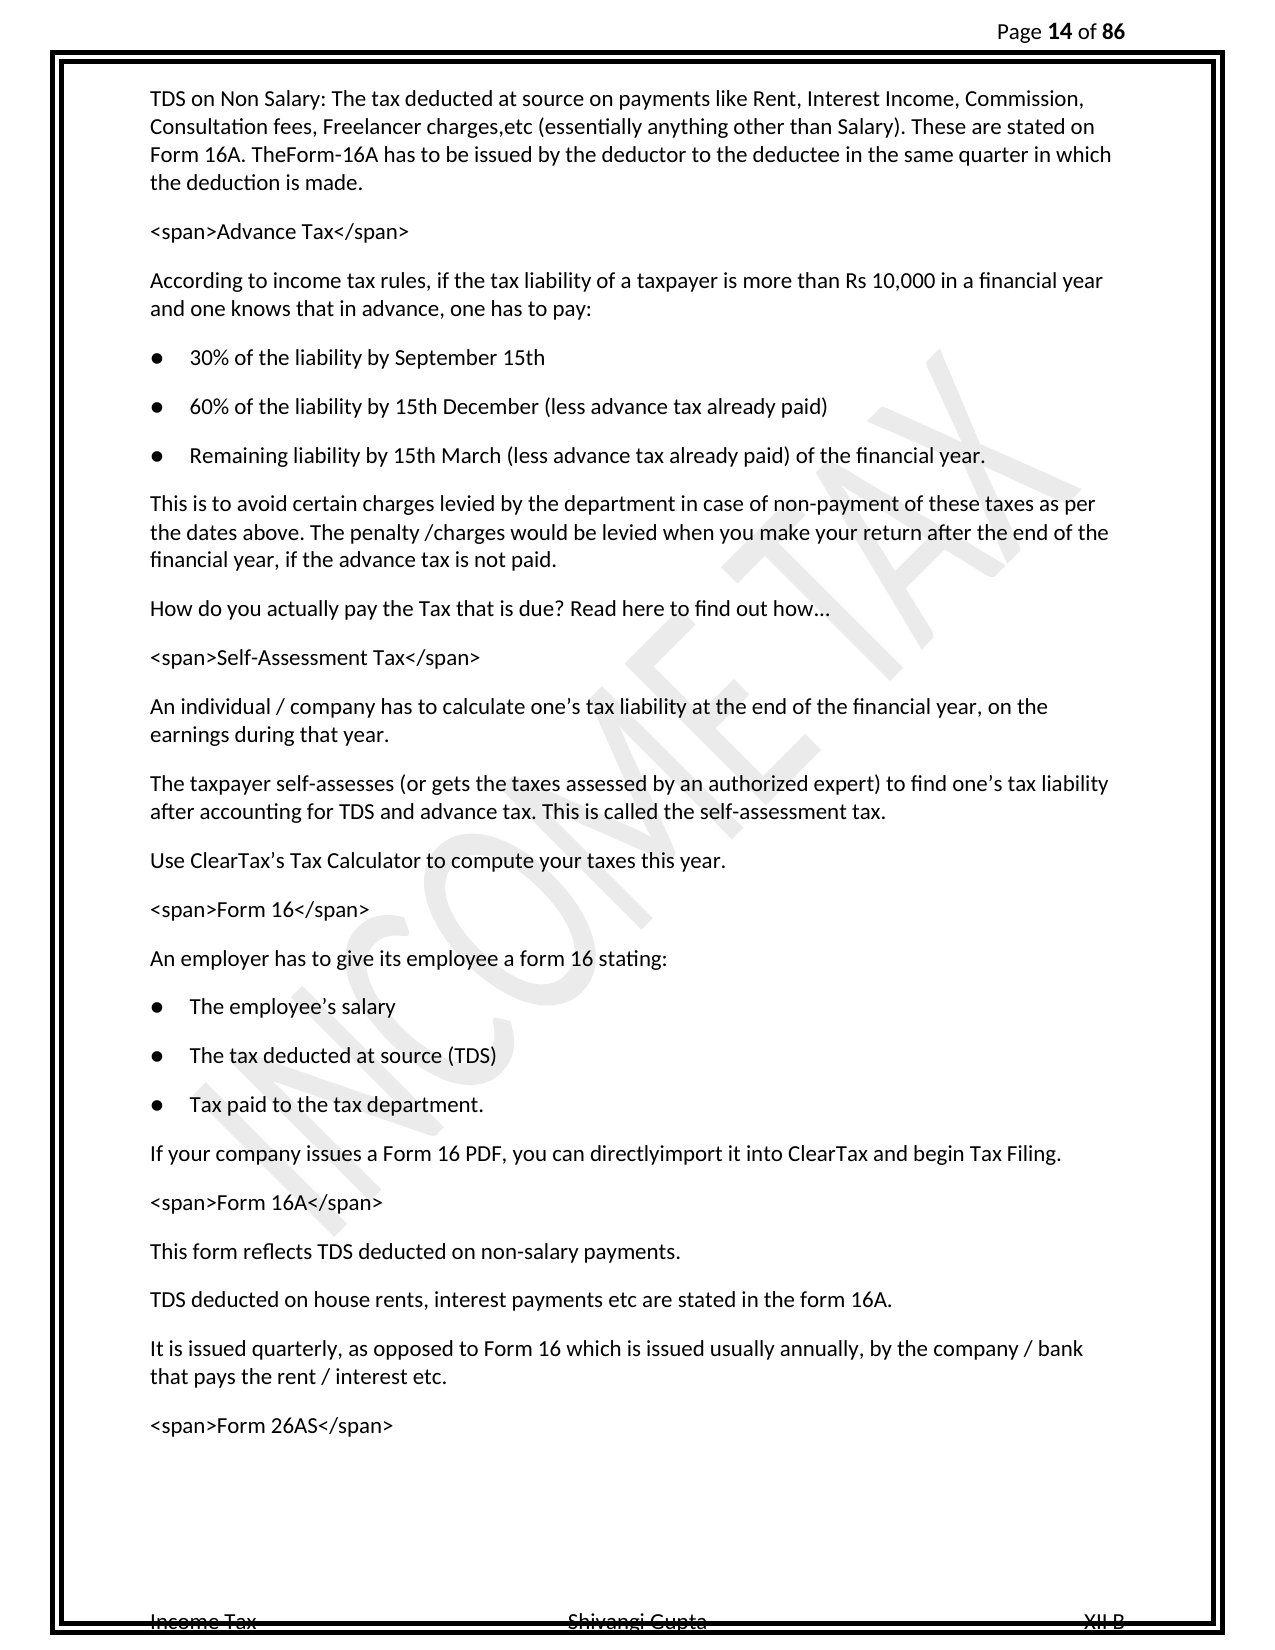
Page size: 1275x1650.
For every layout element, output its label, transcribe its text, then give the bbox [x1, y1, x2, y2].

text It is issued quarterly, as opposed to Form 16 which is issued usually annually, by the company / bank that pays the rent / interest etc. [150, 1334, 1125, 1391]
text ● Remaining liability by 15th March (less advance tax already paid) of the financial year. [150, 441, 1125, 469]
text Use ClearTax’s Tax Calculator to compute your taxes this year. [150, 846, 1125, 874]
text <span>Form 16</span> [150, 895, 1125, 923]
text How do you actually pay the Tax that is due? Read here to find out how... [150, 594, 1125, 622]
text TDS on Non Salary: The tax deducted at source on payments like Rent, Interest Income, Commission, Consultation fees, Freelancer charges,etc (essentially anything other than Salary). These are stated on Form 16A. TheForm-16A has to be issued by the deductor to the deductee in the same quarter in which the deduction is made. [150, 84, 1125, 196]
text According to income tax rules, if the tax liability of a taxpayer is more than Rs 10,000 in a financial year and one knows that in advance, one has to pay: [150, 266, 1125, 322]
text This is to avoid certain charges levied by the department in case of non-payment of these taxes as per the dates above. The penalty /charges would be levied when you make your return after the end of the financial year, if the advance tax is not paid. [150, 489, 1125, 574]
text ● The employee’s salary [150, 992, 1125, 1021]
text The taxpayer self-assesses (or gets the taxes assessed by an authorized expert) to find one’s tax liability after accounting for TDS and advance tax. This is called the self-assessment tax. [150, 769, 1125, 825]
text <span>Form 26AS</span> [150, 1411, 1125, 1439]
text <span>Self-Assessment Tax</span> [150, 643, 1125, 671]
text An employer has to give its employee a form 16 stating: [150, 944, 1125, 972]
text ● 60% of the liability by 15th December (less advance tax already paid) [150, 392, 1125, 420]
text TDS deducted on house rents, interest payments etc are stated in the form 16A. [150, 1286, 1125, 1314]
text An individual / company has to calculate one’s tax liability at the end of the financial year, on the earnings during that year. [150, 692, 1125, 748]
text ● The tax deducted at source (TDS) [150, 1041, 1125, 1069]
text <span>Form 16A</span> [150, 1188, 1125, 1216]
text This form reflects TDS deducted on non-salary payments. [150, 1237, 1125, 1265]
text <span>Advance Tax</span> [150, 217, 1125, 245]
text ● Tax paid to the tax department. [150, 1090, 1125, 1118]
text ● 30% of the liability by September 15th [150, 343, 1125, 371]
text If your company issues a Form 16 PDF, you can directlyimport it into ClearTax and begin Tax Filing. [150, 1139, 1125, 1167]
